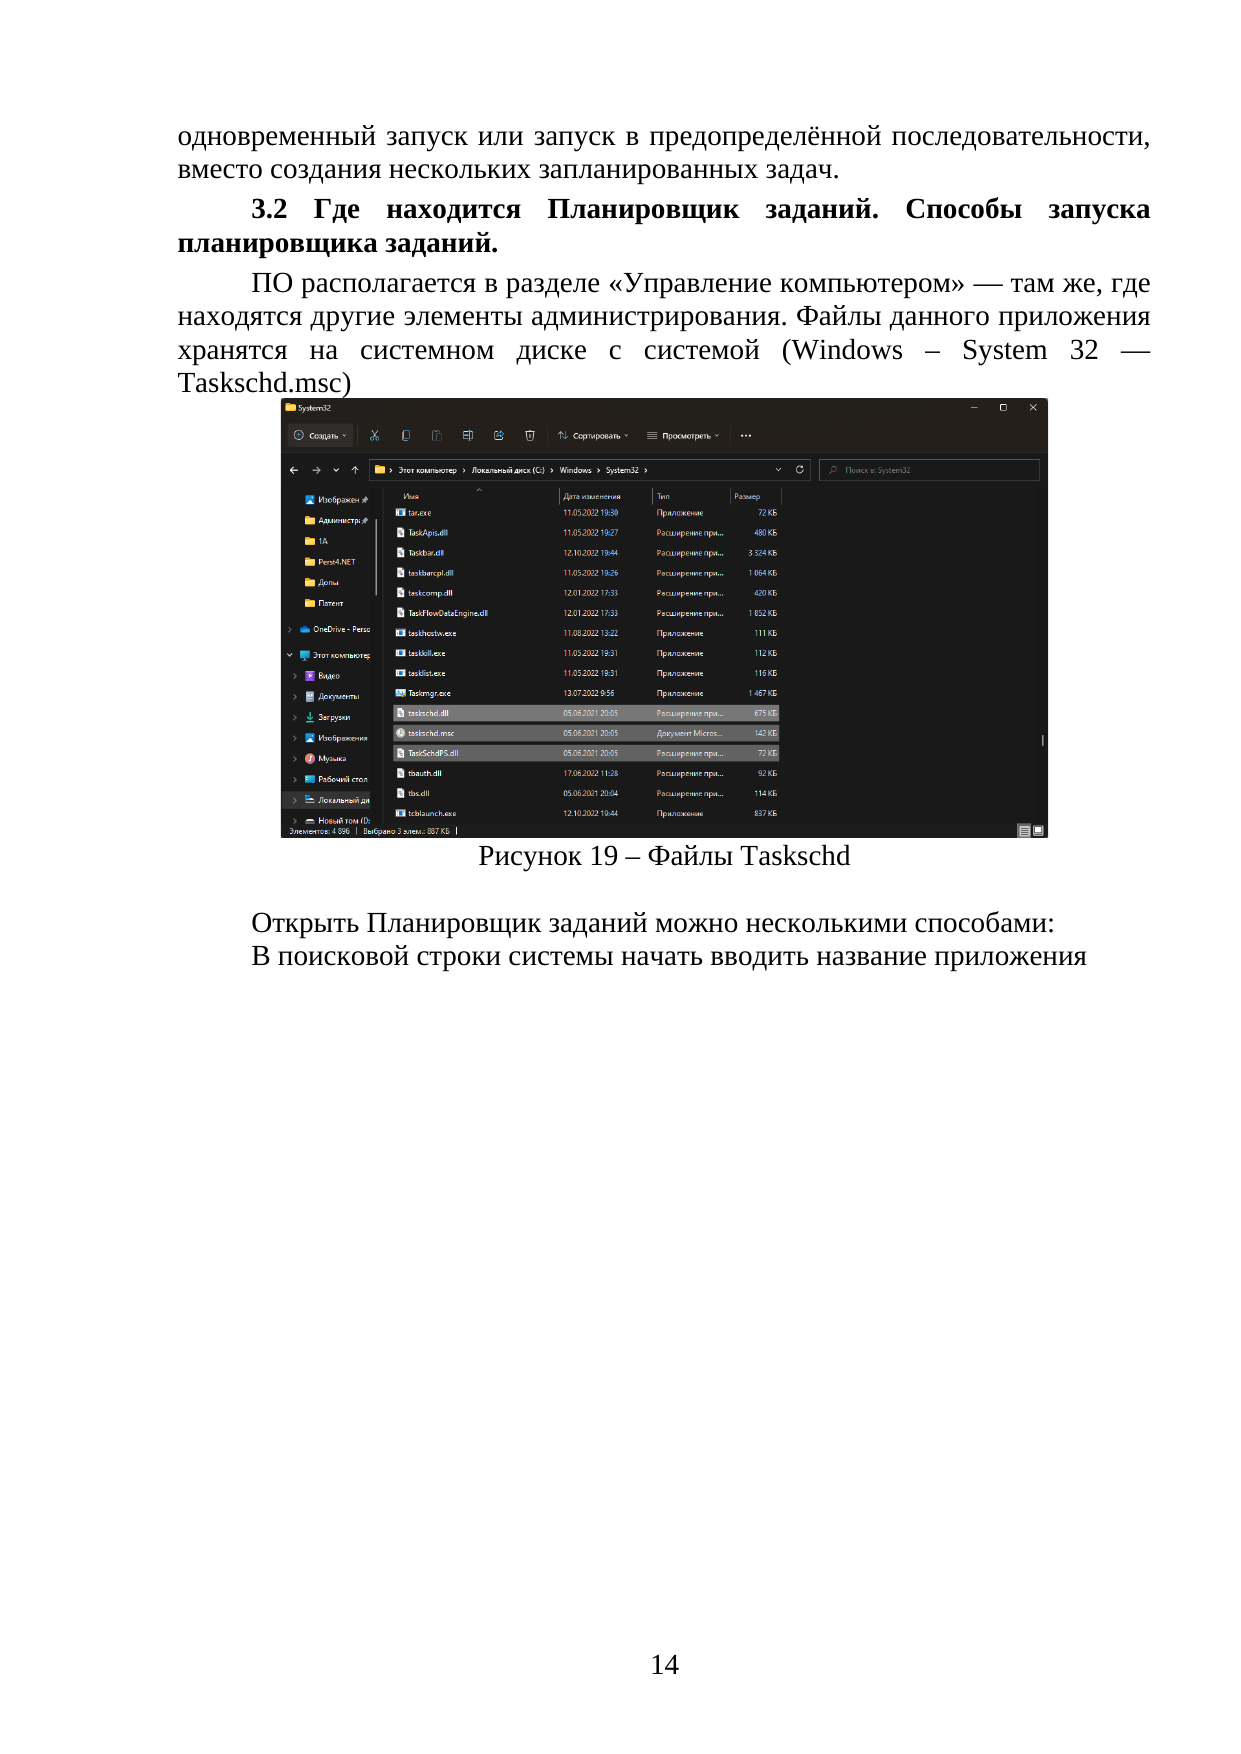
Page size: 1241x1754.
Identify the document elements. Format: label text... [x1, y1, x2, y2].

text В поисковой строки системы начать вводить название приложения [177, 938, 1152, 972]
text Рисунок 19 – Файлы Taskschd [177, 838, 1152, 871]
text Открыть Планировщик заданий можно несколькими способами: [177, 905, 1152, 938]
picture [280, 398, 1049, 838]
text ПО располагается в разделе «Управление компьютером» — там же, где находятся другие элементы администрирования. Файлы данного приложения хранятся на системном диске с системой (Windows – System 32 — Taskschd.msc) [177, 265, 1152, 399]
text 3.2 Где находится Планировщик заданий. Способы запуска планировщика заданий. [177, 191, 1152, 258]
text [177, 118, 1152, 185]
